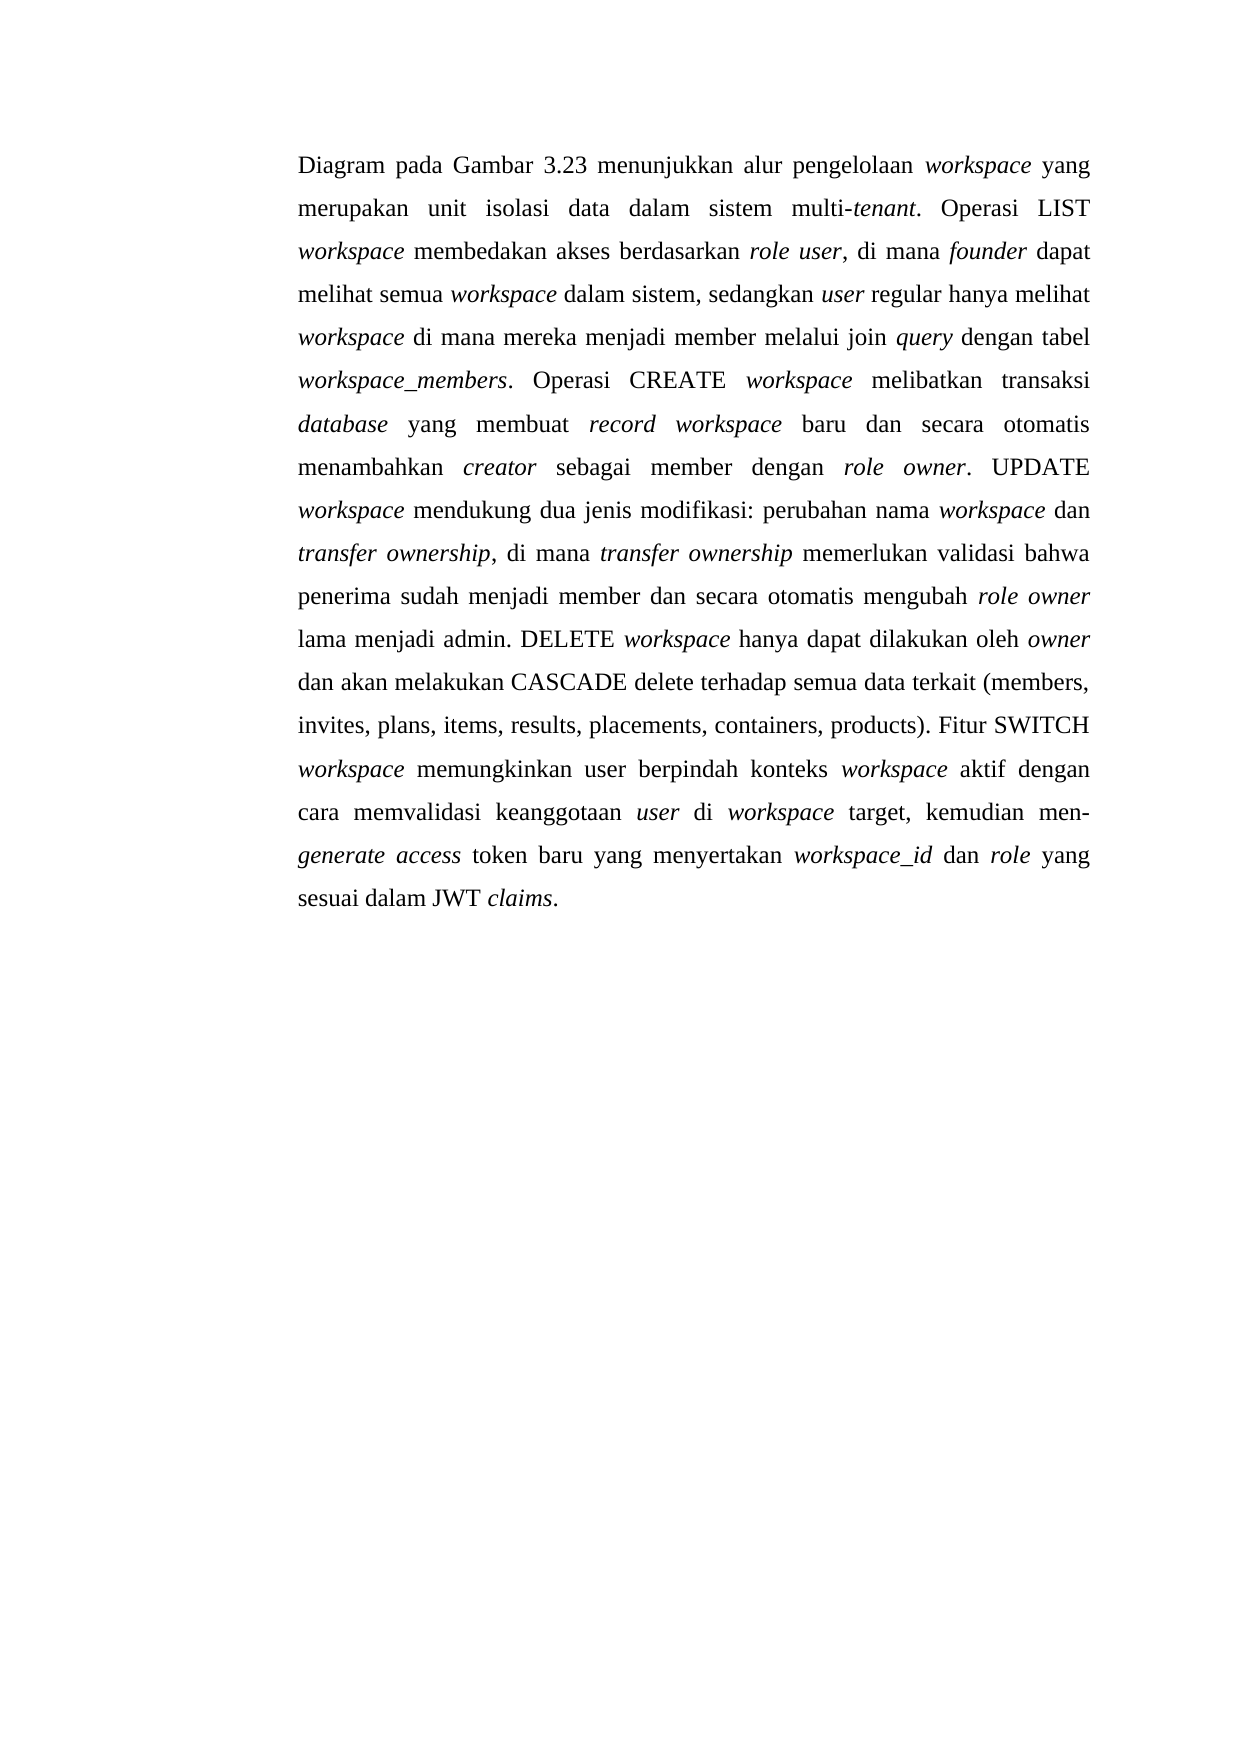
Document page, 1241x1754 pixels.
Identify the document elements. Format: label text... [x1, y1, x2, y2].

list Diagram pada Gambar 3.23 menunjukkan alur pengelolaan workspace yang merupakan unit isolasi data dalam sistem multi-tenant. Operasi LIST workspace membedakan akses berdasarkan role user, di mana founder dapat melihat semua workspace dalam sistem, sedangkan user regular hanya melihat workspace di mana mereka menjadi member melalui join query dengan tabel workspace_members. Operasi CREATE workspace melibatkan transaksi database yang membuat record workspace baru dan secara otomatis menambahkan creator sebagai member dengan role owner. UPDATE workspace mendukung dua jenis modifikasi: perubahan nama workspace dan transfer ownership, di mana transfer ownership memerlukan validasi bahwa penerima sudah menjadi member dan secara otomatis mengubah role owner lama menjadi admin. DELETE workspace hanya dapat dilakukan oleh owner dan akan melakukan CASCADE delete terhadap semua data terkait (members, invites, plans, items, results, placements, containers, products). Fitur SWITCH workspace memungkinkan user berpindah konteks workspace aktif dengan cara memvalidasi keanggotaan user di workspace target, kemudian men-generate access token baru yang menyertakan workspace_id dan role yang sesuai dalam JWT claims. [298, 150, 1090, 912]
